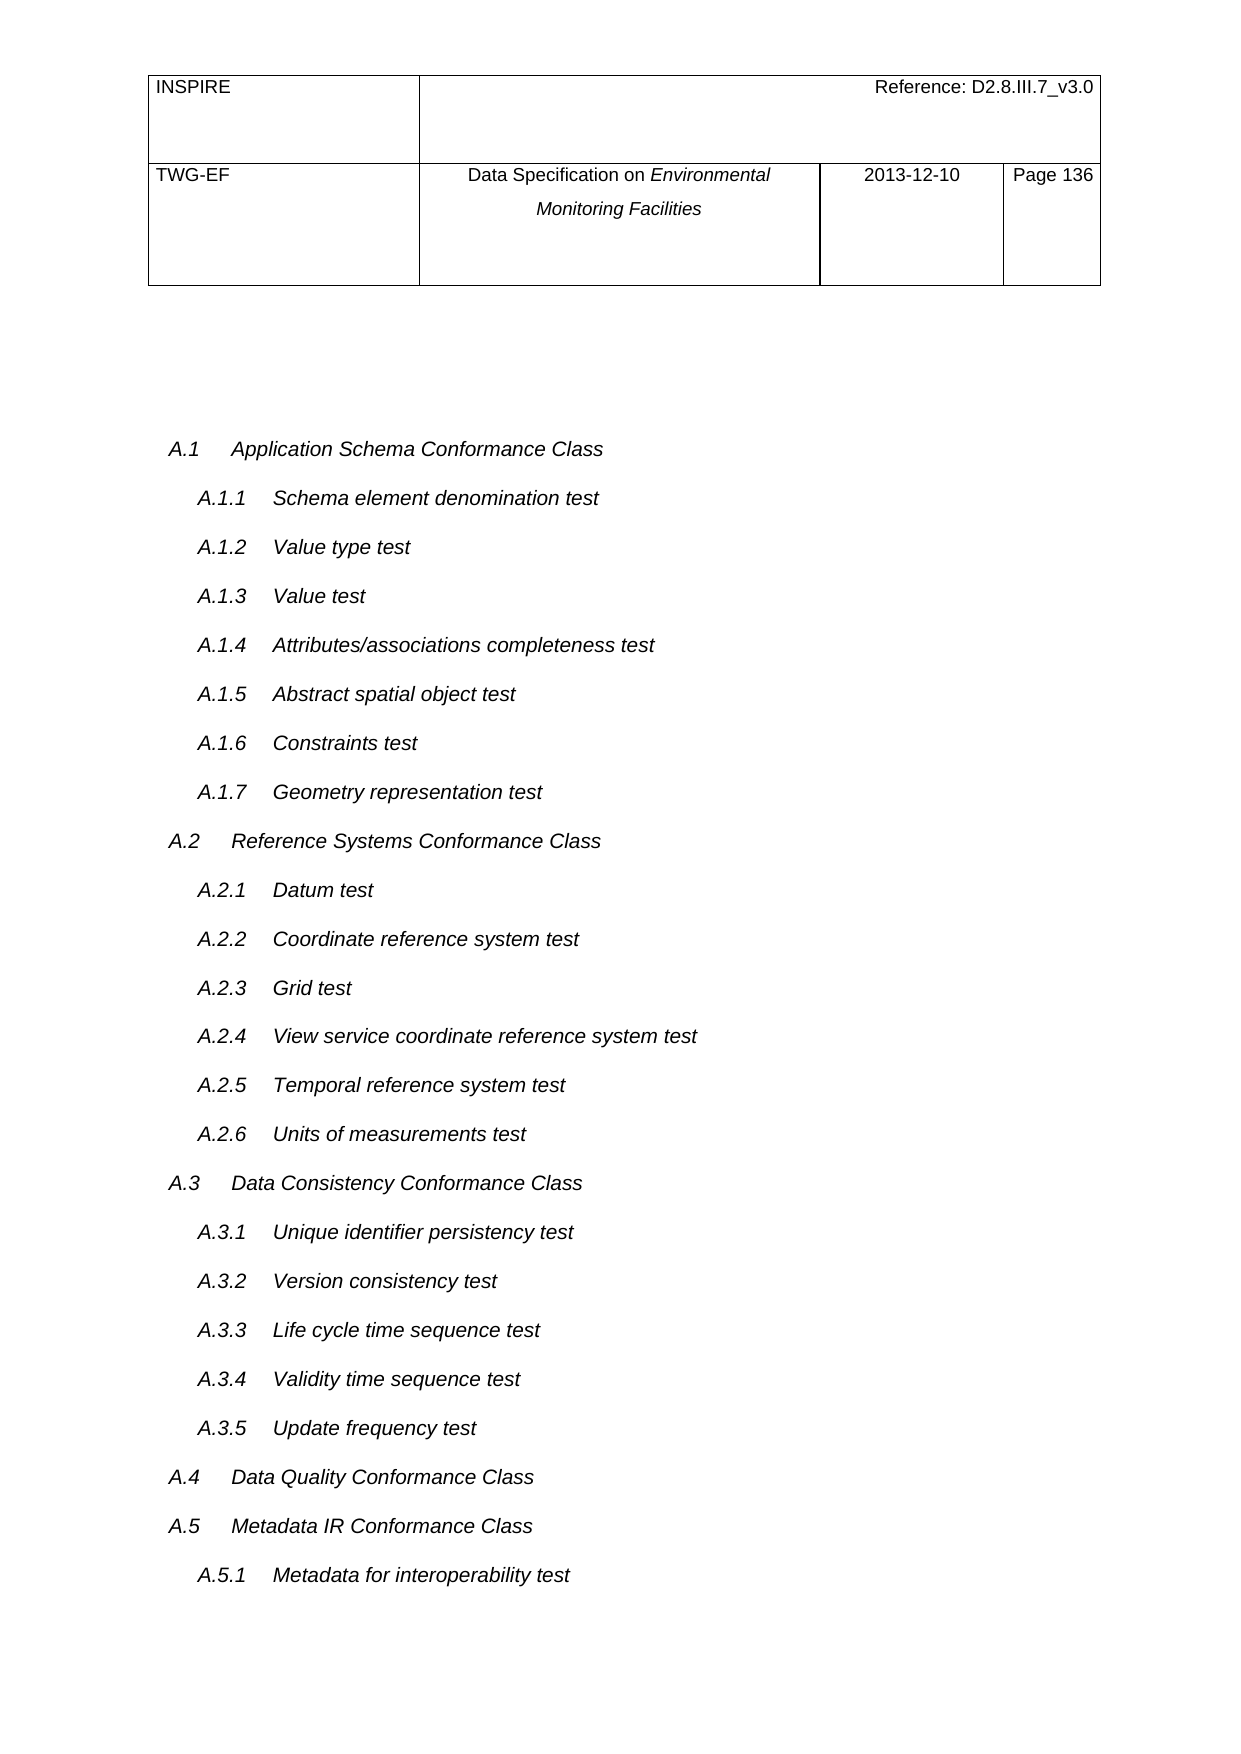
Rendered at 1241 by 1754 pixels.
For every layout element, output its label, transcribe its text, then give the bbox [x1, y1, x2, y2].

text A.3.1 Unique identifier persistency test 82 [198, 1220, 1122, 1244]
text A.1.2 Value type test 78 [198, 535, 1122, 559]
text A.2 Reference Systems Conformance Class 80 [168, 828, 1122, 852]
text A.5.1 Metadata for interoperability test 84 [198, 1563, 1122, 1587]
text A.1.4 Attributes/associations completeness test 79 [198, 633, 1122, 657]
text A.2.6 Units of measurements test 82 [198, 1122, 1122, 1146]
text A.3.3 Life cycle time sequence test 83 [198, 1318, 1122, 1342]
text A.1.1 Schema element denomination test 78 [198, 486, 1122, 510]
text A.2.5 Temporal reference system test 81 [198, 1073, 1122, 1097]
text A.3 Data Consistency Conformance Class 82 [168, 1171, 1122, 1195]
text A.2.2 Coordinate reference system test 80 [198, 926, 1122, 950]
text A.3.4 Validity time sequence test 83 [198, 1367, 1122, 1391]
text A.3.2 Version consistency test 82 [198, 1269, 1122, 1293]
text A.1.6 Constraints test 79 [198, 731, 1122, 754]
text A.2.3 Grid test 81 [198, 975, 1122, 999]
text A.1.3 Value test 78 [198, 584, 1122, 608]
text A.1 Application Schema Conformance Class 78 [168, 437, 1122, 461]
text A.4 Data Quality Conformance Class 83 [168, 1465, 1122, 1489]
text A.3.5 Update frequency test 83 [198, 1416, 1122, 1440]
text A.1.5 Abstract spatial object test 79 [198, 682, 1122, 706]
text A.2.4 View service coordinate reference system test 81 [198, 1024, 1122, 1048]
text A.1.7 Geometry representation test 80 [198, 779, 1122, 803]
text A.5 Metadata IR Conformance Class 84 [168, 1514, 1122, 1538]
text A.2.1 Datum test 80 [198, 877, 1122, 901]
